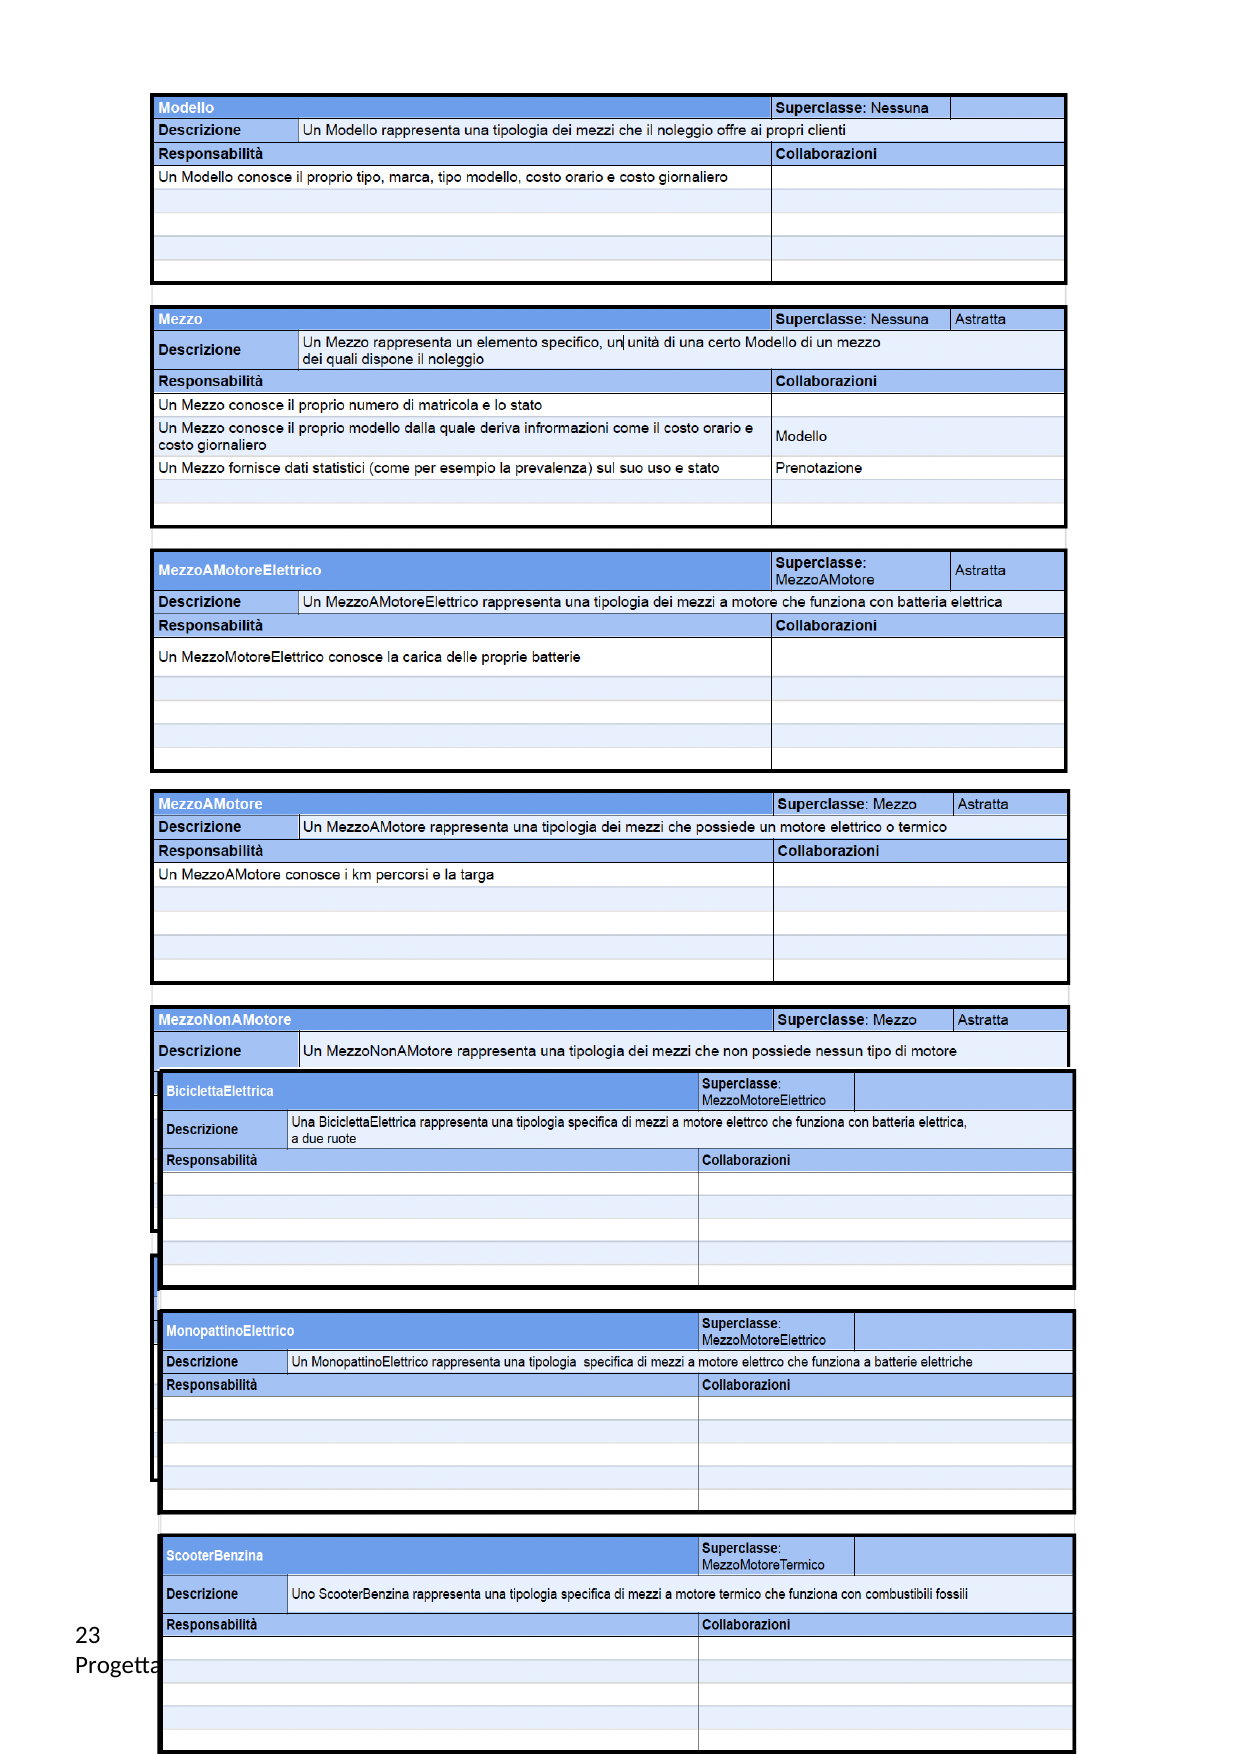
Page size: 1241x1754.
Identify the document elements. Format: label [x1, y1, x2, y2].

picture [149, 88, 1071, 774]
picture [149, 787, 1077, 1754]
